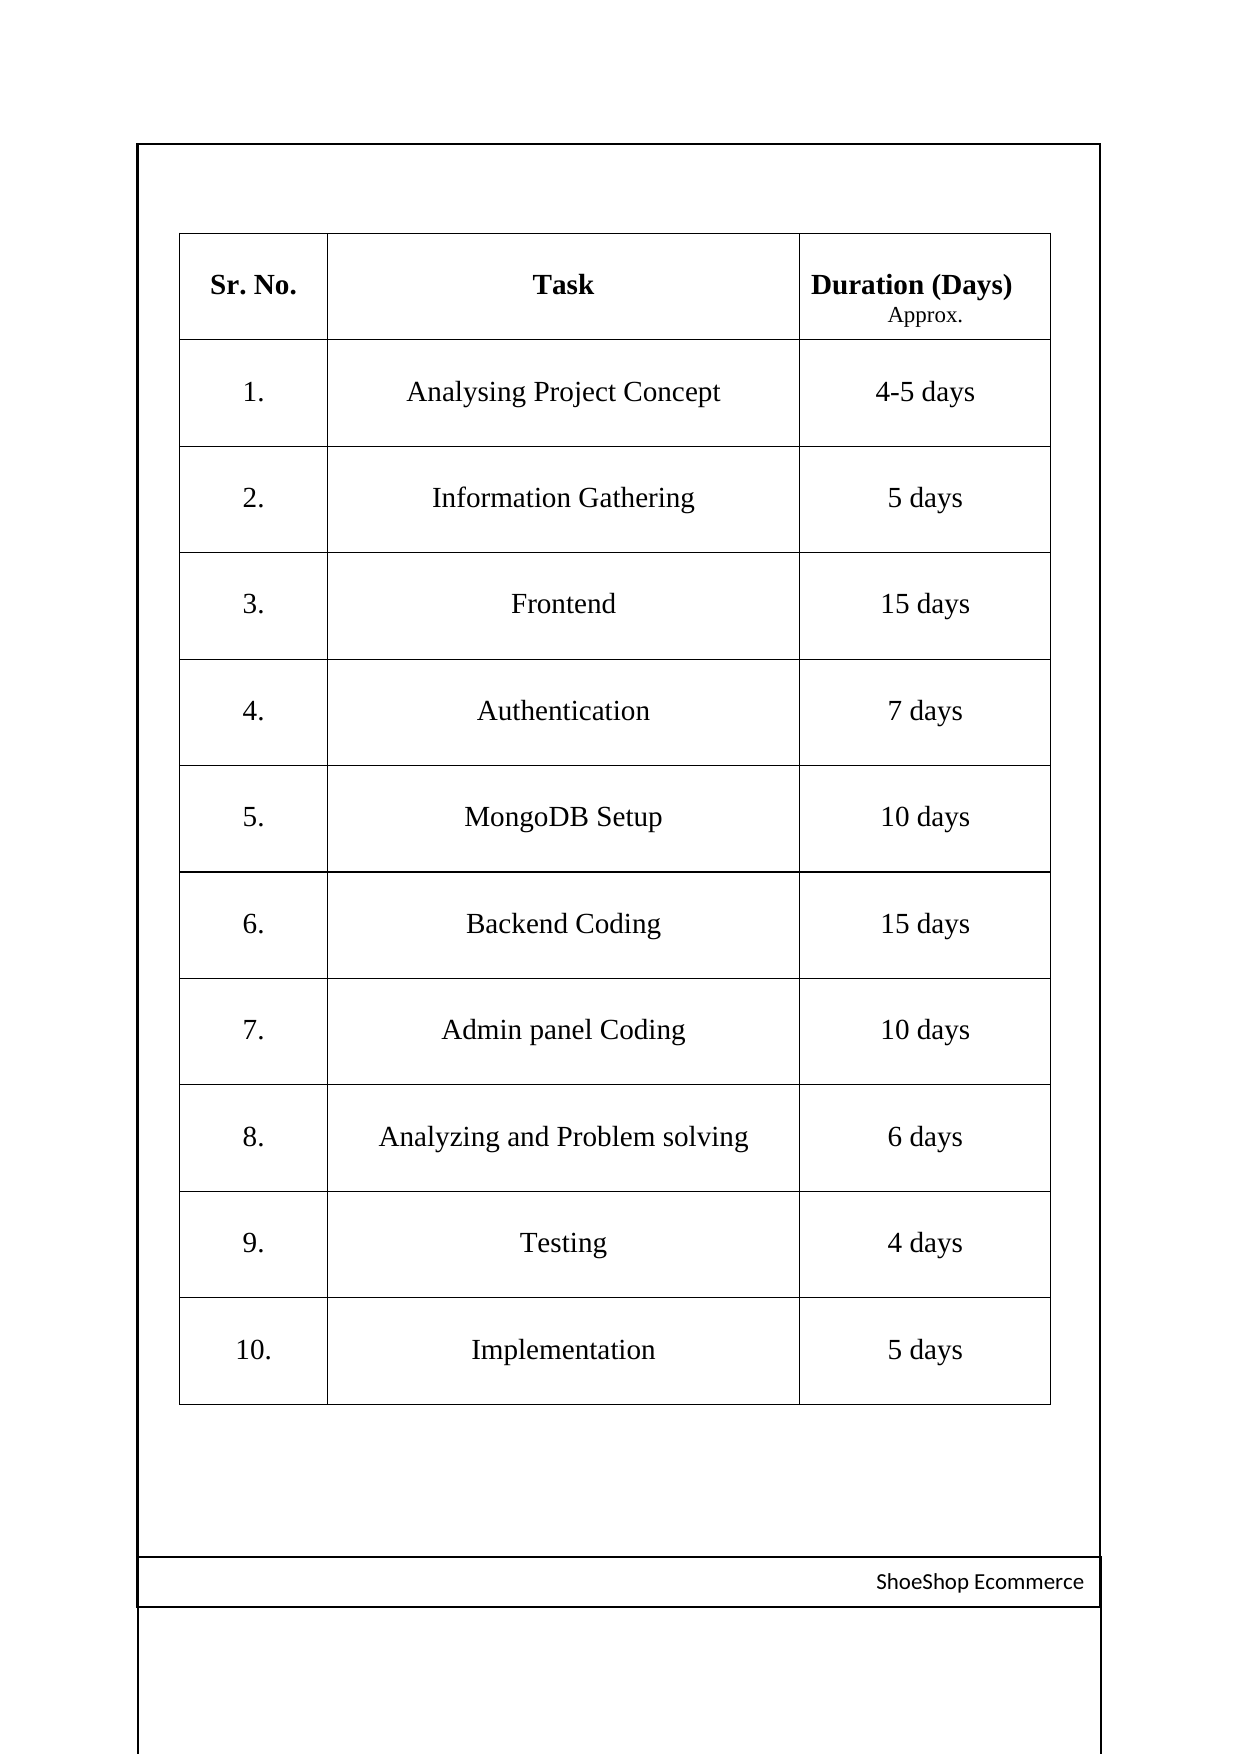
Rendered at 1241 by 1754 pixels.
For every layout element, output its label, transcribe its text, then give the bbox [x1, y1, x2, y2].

table_cell Information Gathering [328, 447, 799, 552]
table_cell Testing [328, 1192, 799, 1297]
table_cell 4 days [800, 1192, 1050, 1297]
table_cell 5 days [800, 447, 1050, 552]
table_cell 4-5 days [800, 340, 1050, 446]
table_cell 6. [180, 873, 327, 978]
table_cell 8. [180, 1085, 327, 1191]
table_cell 1. [180, 340, 327, 446]
table_header Sr. No. [180, 234, 327, 339]
table_cell Frontend [328, 553, 799, 658]
table_cell 10 days [800, 979, 1050, 1084]
table_cell 15 days [800, 873, 1050, 978]
table_cell 10. [180, 1298, 327, 1404]
table_header Duration (Days) Approx. [800, 234, 1050, 339]
table_cell Analysing Project Concept [328, 340, 799, 446]
table_cell 15 days [800, 553, 1050, 658]
table_header Task [328, 234, 799, 339]
table_cell MongoDB Setup [328, 766, 799, 871]
table_cell 4. [180, 660, 327, 765]
table_cell 9. [180, 1192, 327, 1297]
table_cell Admin panel Coding [328, 979, 799, 1084]
table_cell 10 days [800, 766, 1050, 871]
table_cell 6 days [800, 1085, 1050, 1191]
table_cell Implementation [328, 1298, 799, 1404]
table_cell Backend Coding [328, 873, 799, 978]
table_cell 5 days [800, 1298, 1050, 1404]
table_cell 3. [180, 553, 327, 658]
table_cell 2. [180, 447, 327, 552]
table_cell 5. [180, 766, 327, 871]
table_cell 7 days [800, 660, 1050, 765]
table_cell 7. [180, 979, 327, 1084]
table_cell Authentication [328, 660, 799, 765]
table_cell Analyzing and Problem solving [328, 1085, 799, 1191]
